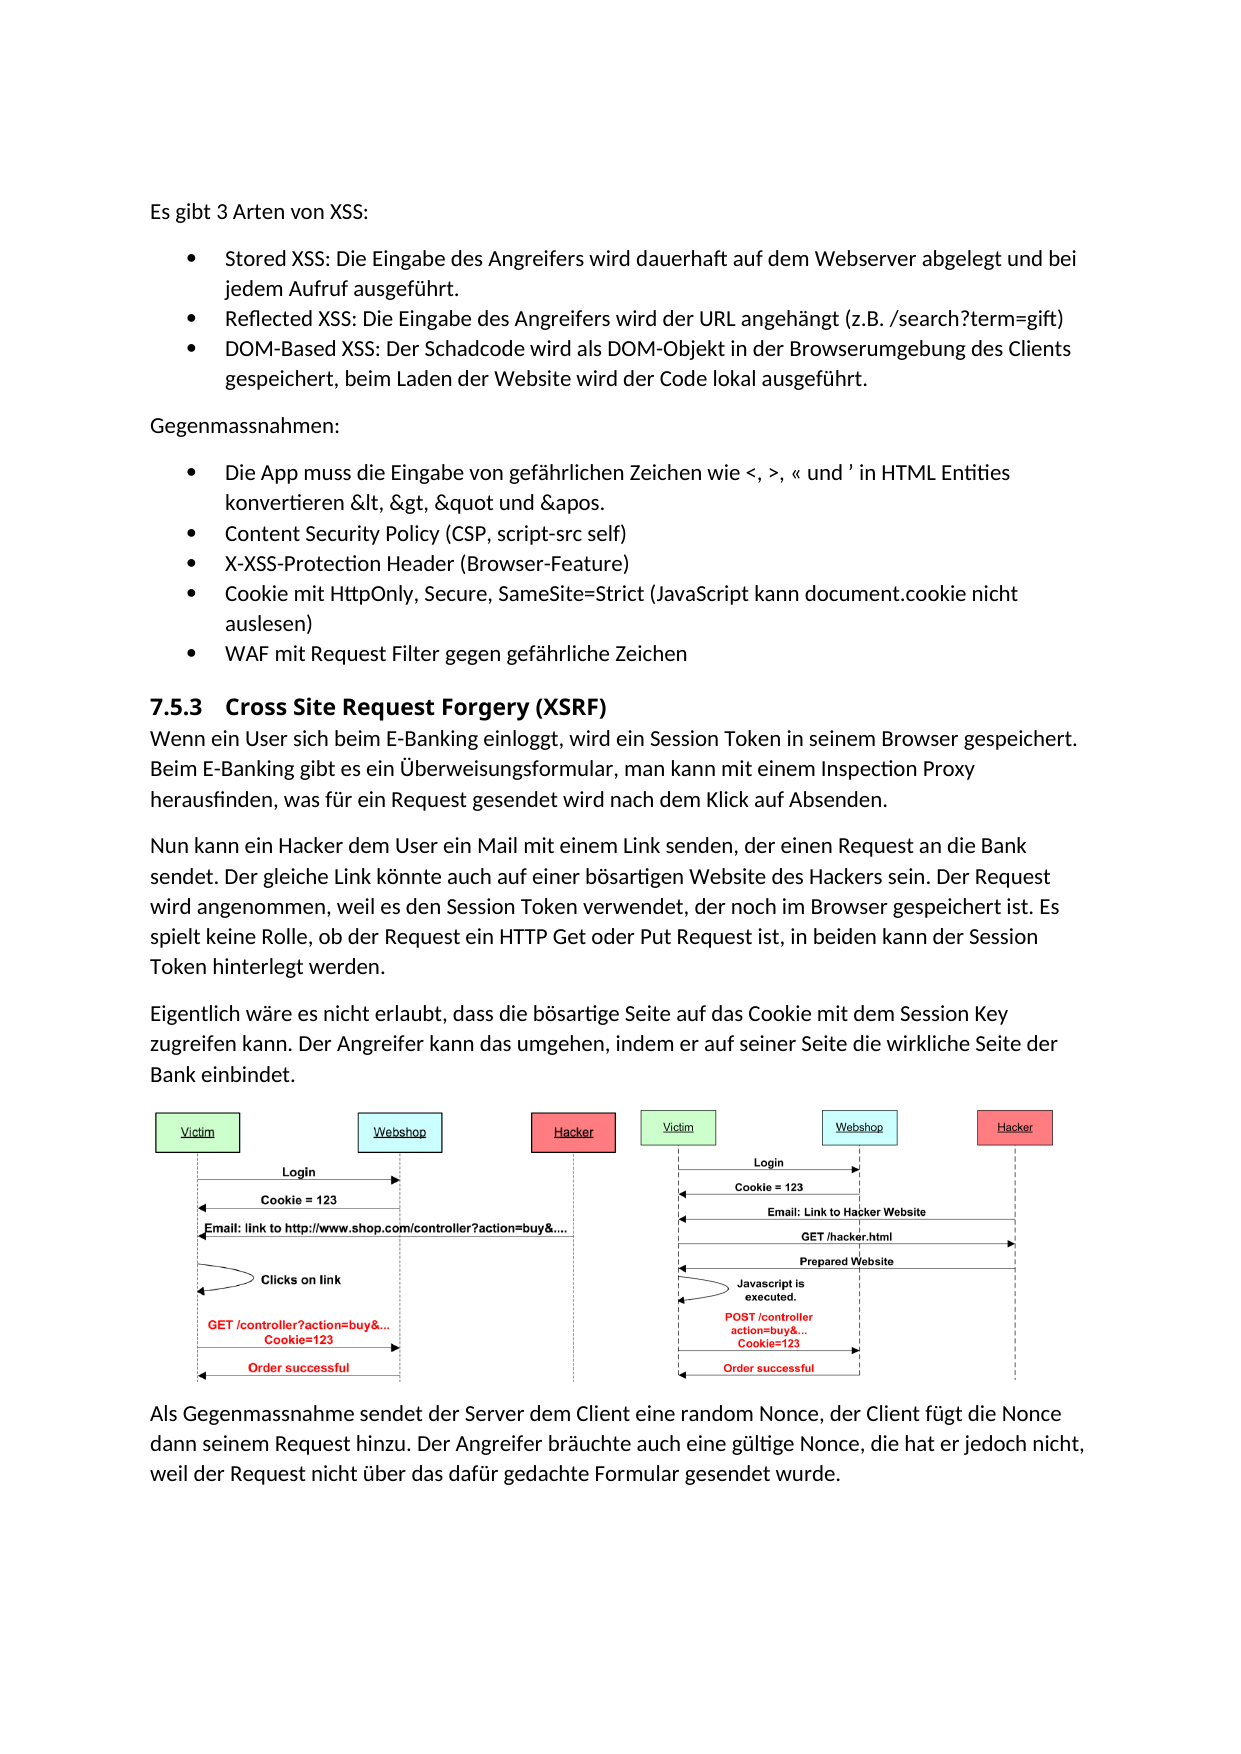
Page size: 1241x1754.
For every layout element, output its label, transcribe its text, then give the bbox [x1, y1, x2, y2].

text Nun kann ein Hacker dem User ein Mail mit einem Link senden, der einen Request an die Bank sendet. Der gleiche Link könnte auch auf einer bösartigen Website des Hackers sein. Der Request wird angenommen, weil es den Session Token verwendet, der noch im Browser gespeichert ist. Es spielt keine Rolle, ob der Request ein HTTP Get oder Put Request ist, in beiden kann der Session Token hinterlegt werden. [150, 832, 1090, 981]
text Eigentlich wäre es nicht erlaubt, dass die bösartige Seite auf das Cookie mit dem Session Key zugreifen kann. Der Angreifer kann das umgehen, indem er auf seiner Seite die wirkliche Seite der Bank einbindet. [150, 999, 1090, 1088]
list WAF mit Request Filter gegen gefährliche Zeichen [187, 639, 1090, 668]
picture [637, 1106, 1057, 1380]
list Content Security Policy (CSP, script-src self) [187, 519, 1090, 547]
text Wenn ein User sich beim E-Banking einloggt, wird ein Session Token in seinem Browser gespeichert. Beim E-Banking gibt es ein Überweisungsformular, man kann mit einem Inspection Proxy herausfinden, was für ein Request gesendet wird nach dem Klick auf Absenden. [150, 724, 1090, 813]
list Cookie mit HttpOnly, Secure, SameSite=Strict (JavaScript kann document.cookie nicht auslesen) [187, 579, 1090, 637]
picture [150, 1106, 619, 1382]
list Stored XSS: Die Eingabe des Angreifers wird dauerhaft auf dem Webserver abgelegt und bei jedem Aufruf ausgeführt. [187, 244, 1090, 302]
text Es gibt 3 Arten von XSS: [150, 197, 1090, 225]
text Gegenmassnahmen: [150, 411, 1090, 439]
list Die App muss die Eingabe von gefährlichen Zeichen wie <, >, « und ’ in HTML Entities konvertieren &lt, &gt, &quot und &apos. [187, 458, 1090, 517]
list X-XSS-Protection Header (Browser-Feature) [187, 549, 1090, 577]
list Reflected XSS: Die Eingabe des Angreifers wird der URL angehängt (z.B. /search?term=gift) [187, 304, 1090, 332]
subtitle Cross Site Request Forgery (XSRF) [150, 691, 1090, 722]
text Als Gegenmassnahme sendet der Server dem Client eine random Nonce, der Client fügt die Nonce dann seinem Request hinzu. Der Angreifer bräuchte auch eine gültige Nonce, die hat er jedoch nicht, weil der Request nicht über das dafür gedachte Formular gesendet wurde. [150, 1399, 1090, 1487]
list DOM-Based XSS: Der Schadcode wird als DOM-Objekt in der Browserumgebung des Clients gespeichert, beim Laden der Website wird der Code lokal ausgeführt. [187, 334, 1090, 393]
